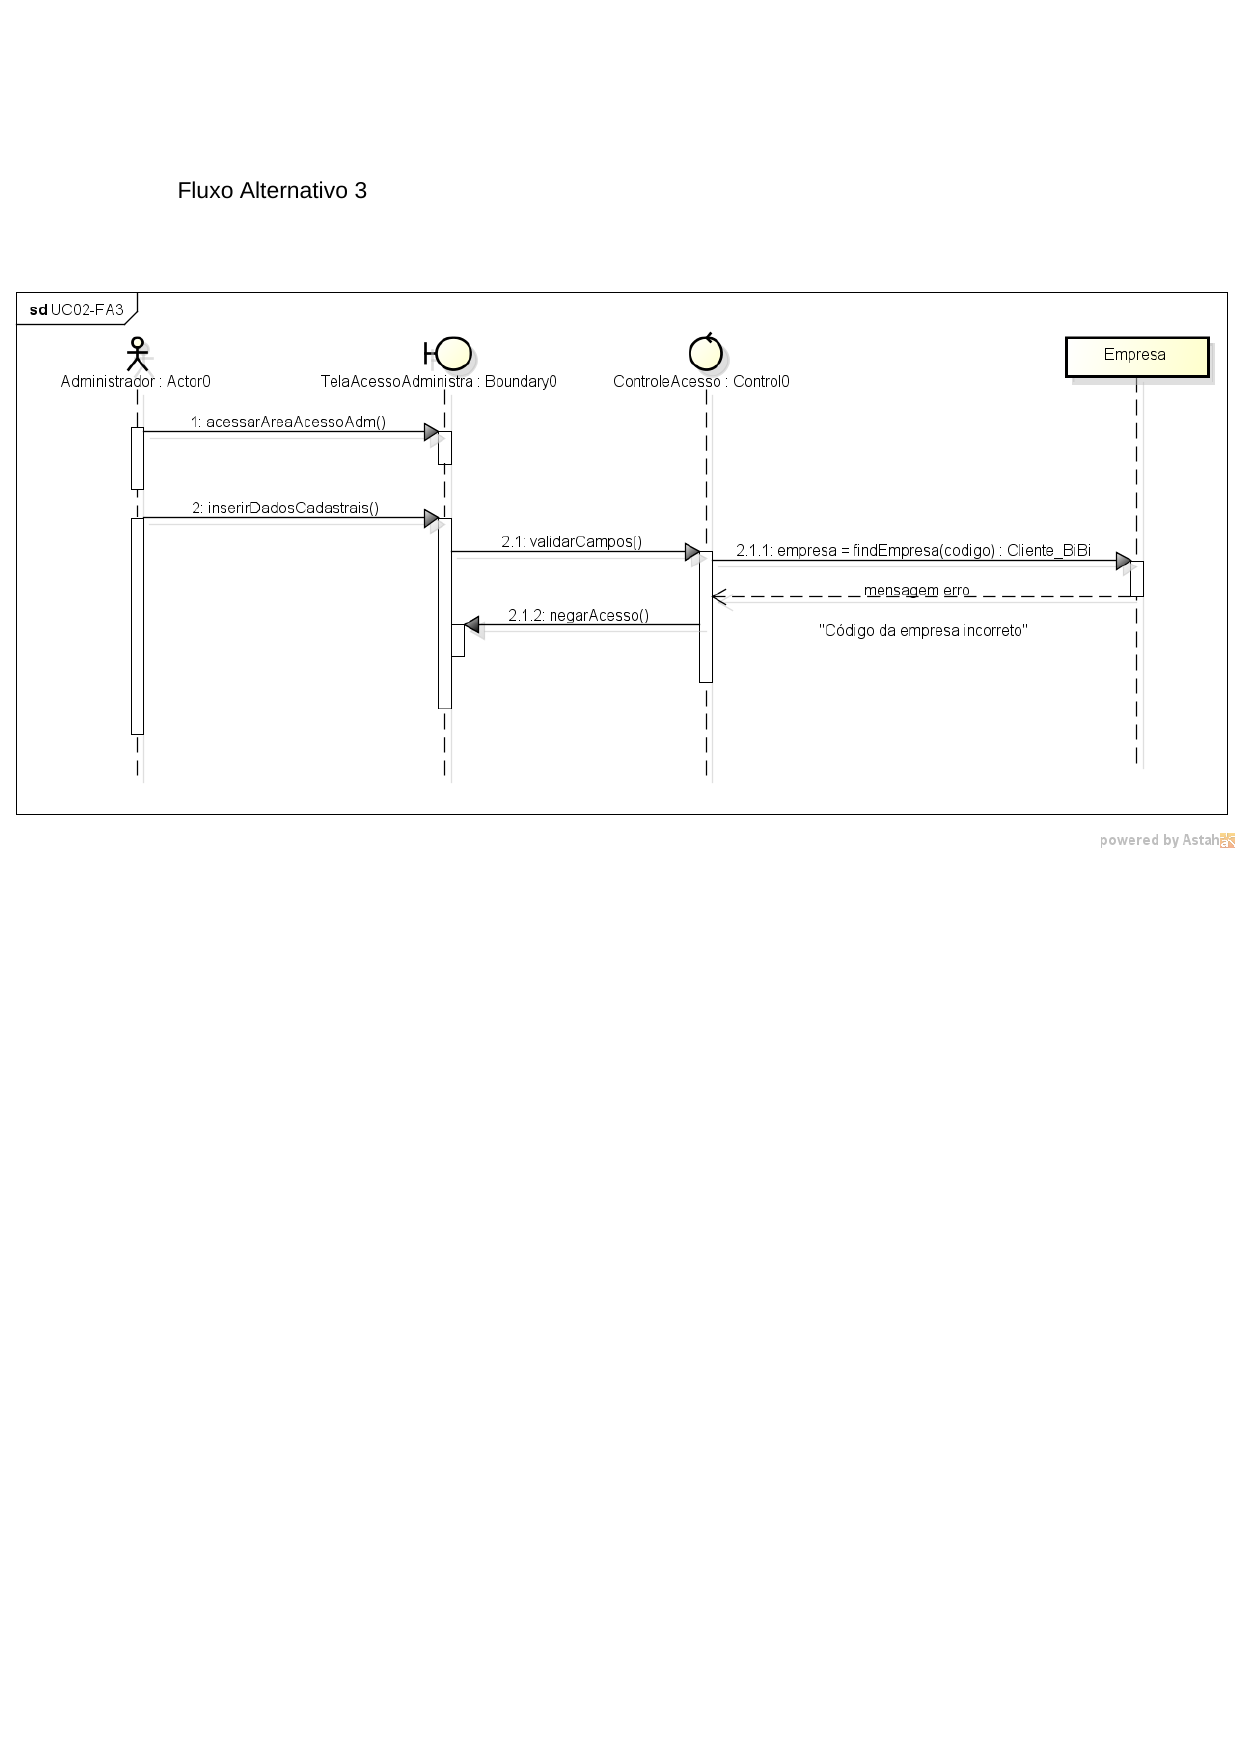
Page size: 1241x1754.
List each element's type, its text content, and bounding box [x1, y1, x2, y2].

text Fluxo Alternativo 3 [177, 177, 1122, 203]
picture [3, 279, 1239, 852]
